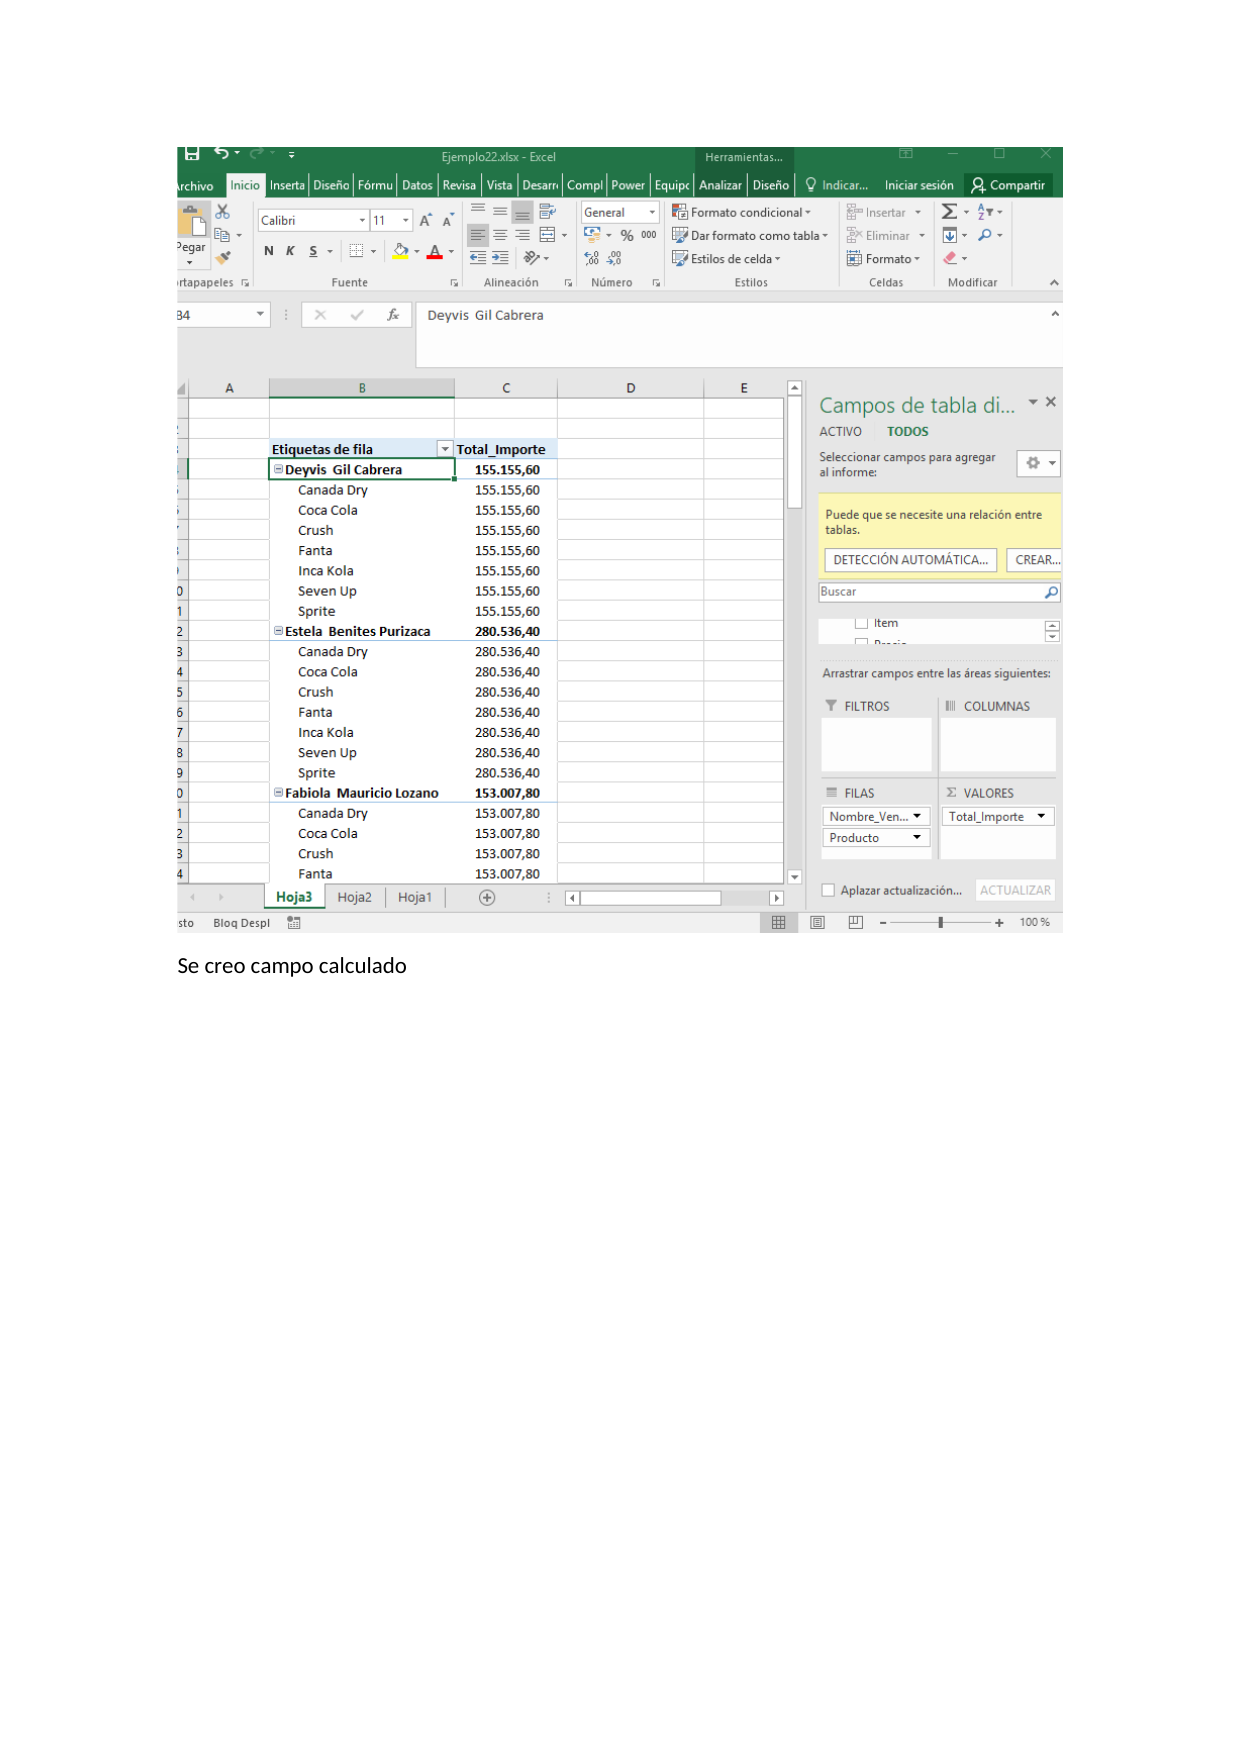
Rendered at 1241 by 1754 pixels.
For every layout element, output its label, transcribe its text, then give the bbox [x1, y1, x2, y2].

picture [177, 147, 1063, 933]
text Se creo campo calculado [177, 951, 1063, 979]
